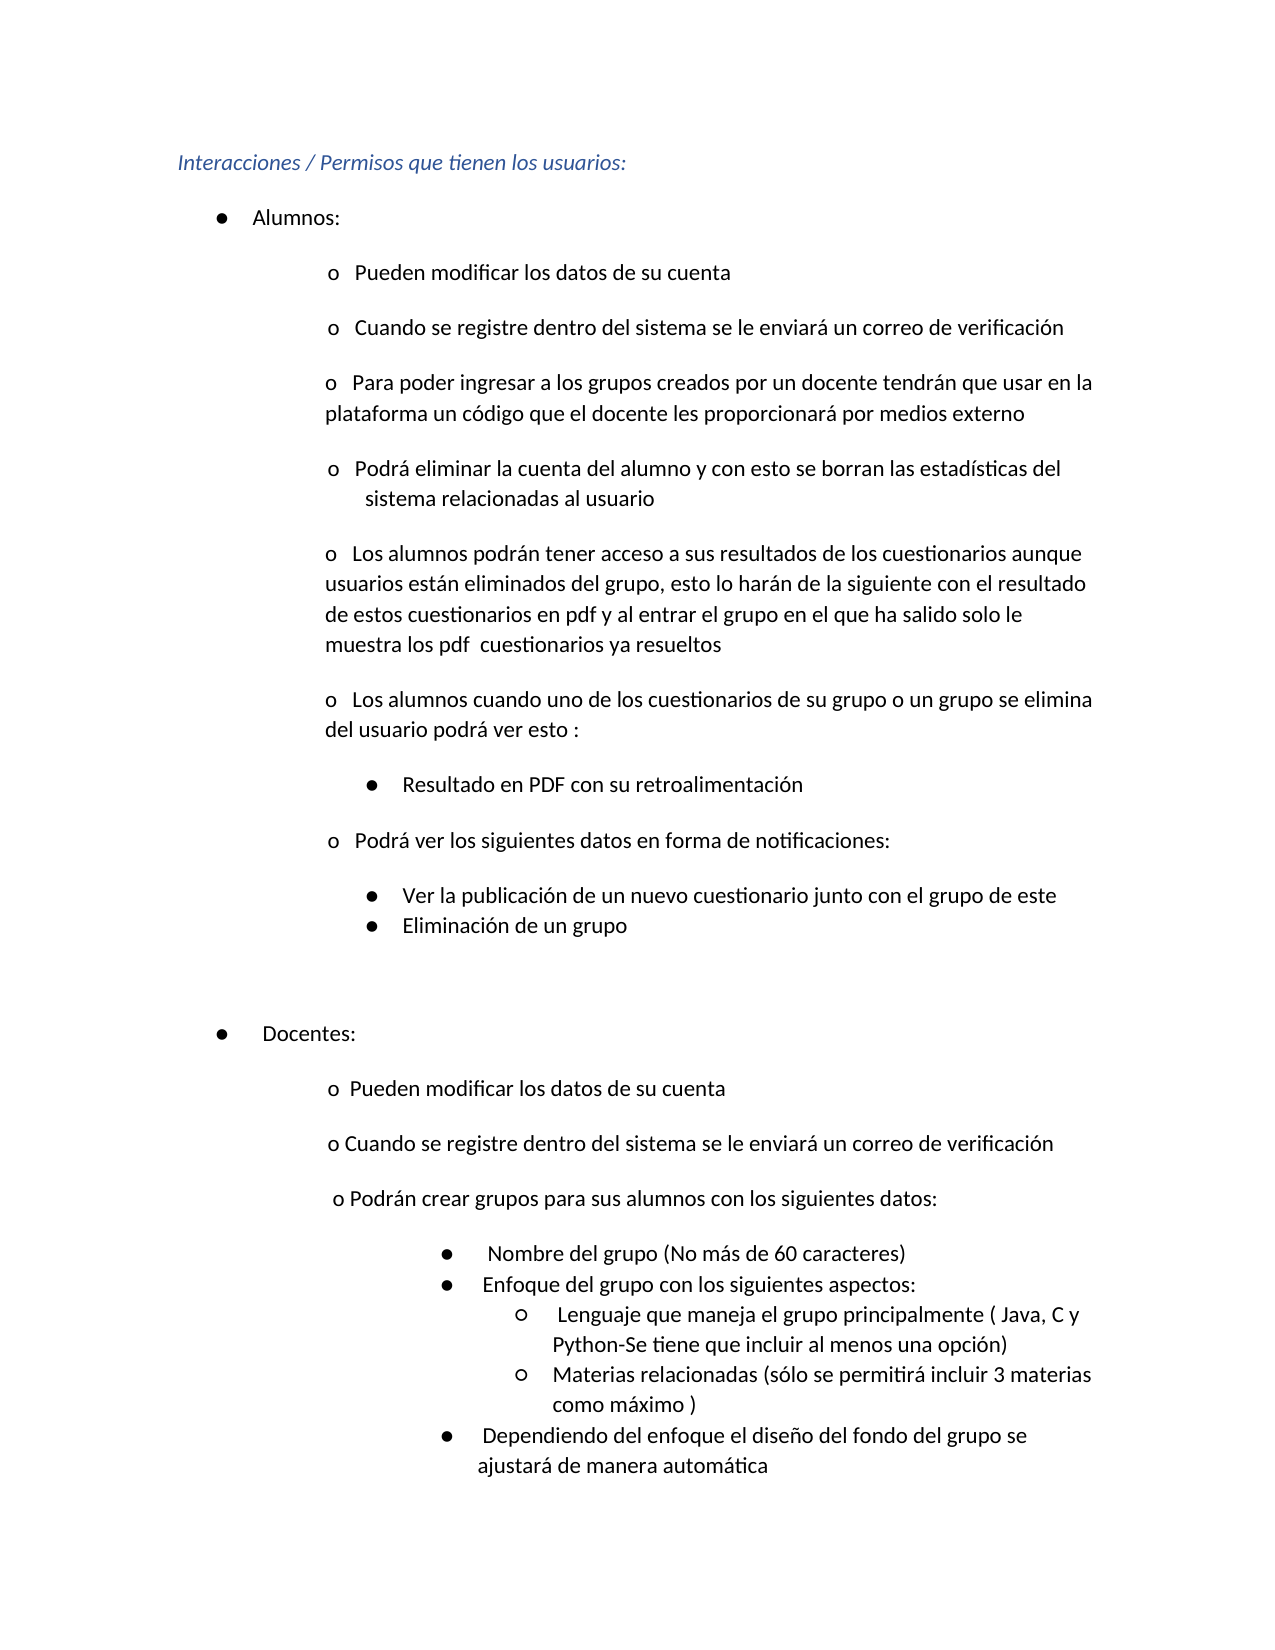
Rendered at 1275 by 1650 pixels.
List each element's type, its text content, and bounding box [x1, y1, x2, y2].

list Resultado en PDF con su retroalimentación [365, 771, 1098, 798]
text o Pueden modificar los datos de su cuenta [327, 258, 1098, 286]
list Ver la publicación de un nuevo cuestionario junto con el grupo de este [365, 881, 1098, 909]
text o Para poder ingresar a los grupos creados por un docente tendrán que usar en la plataforma un código que el docente les proporcionará por medios externo [325, 368, 1098, 427]
list Nombre del grupo (No más de 60 caracteres) [440, 1239, 1098, 1268]
text o Pueden modificar los datos de su cuenta [327, 1074, 1098, 1102]
text o Los alumnos podrán tener acceso a sus resultados de los cuestionarios aunque usuarios están eliminados del grupo, esto lo harán de la siguiente con el resultado de estos cuestionarios en pdf y al entrar el grupo en el que ha salido solo le muestra los pdf cuestionarios ya resueltos [325, 539, 1098, 658]
list Docentes: [215, 1019, 1098, 1047]
list Dependiendo del enfoque el diseño del fondo del grupo se ajustará de manera automática [440, 1421, 1098, 1479]
text o Los alumnos cuando uno de los cuestionarios de su grupo o un grupo se elimina del usuario podrá ver esto : [325, 685, 1098, 743]
text Interacciones / Permisos que tienen los usuarios: [177, 148, 1098, 176]
list Alumnos: [215, 203, 1098, 231]
list Materias relacionadas (sólo se permitirá incluir 3 materias como máximo ) [515, 1360, 1098, 1419]
text o Podrá ver los siguientes datos en forma de notificaciones: [327, 826, 1098, 854]
list Eliminación de un grupo [365, 911, 1098, 939]
list Enfoque del grupo con los siguientes aspectos: [440, 1270, 1098, 1298]
text o Cuando se registre dentro del sistema se le enviará un correo de verificación [327, 313, 1098, 341]
text o Cuando se registre dentro del sistema se le enviará un correo de verificación [327, 1129, 1098, 1157]
text o Podrá eliminar la cuenta del alumno y con esto se borran las estadísticas del sistema relacionadas al usuario [327, 454, 1098, 512]
list Lenguaje que maneja el grupo principalmente ( Java, C y Python-Se tiene que incluir al menos una opción) [515, 1300, 1098, 1358]
text o Podrán crear grupos para sus alumnos con los siguientes datos: [327, 1184, 1098, 1212]
